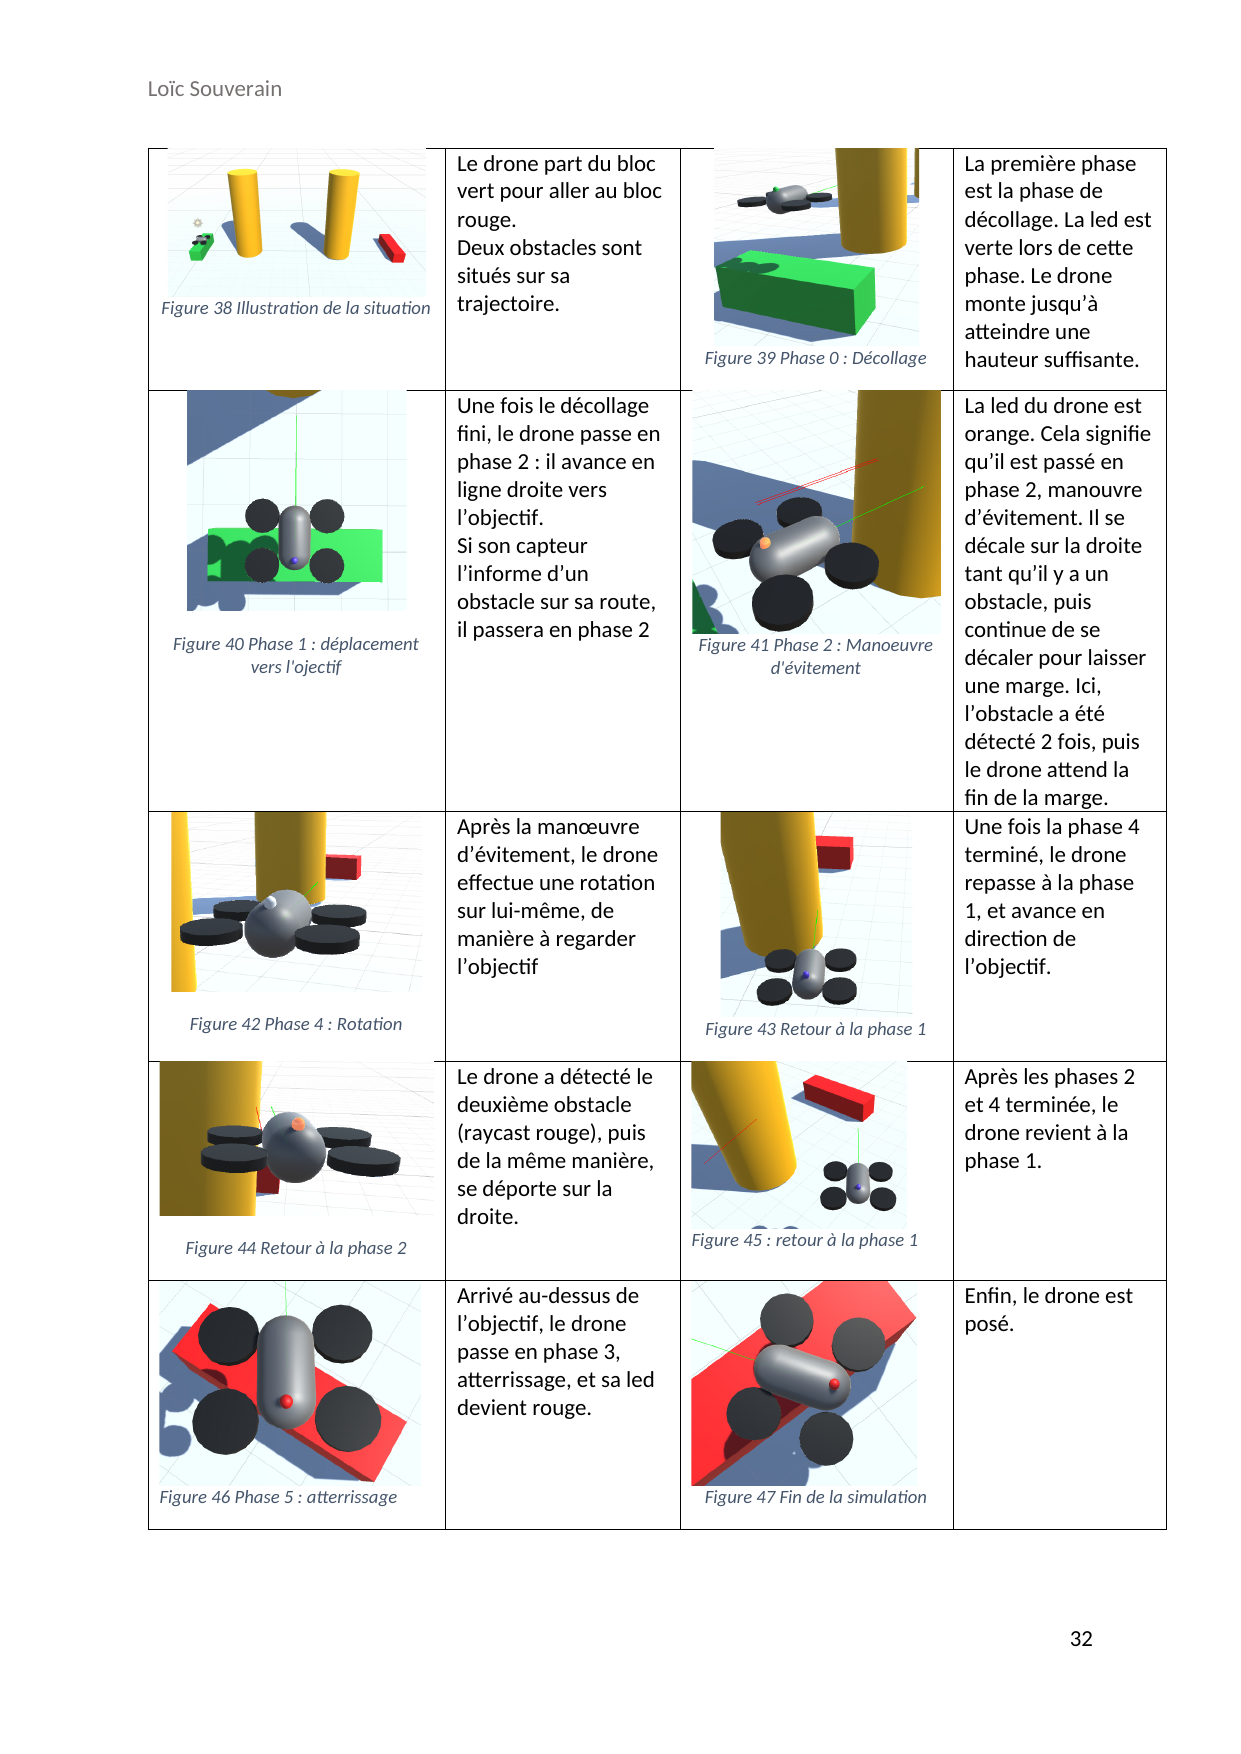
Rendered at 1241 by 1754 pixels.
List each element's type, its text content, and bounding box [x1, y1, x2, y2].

table_cell Figure 41 Phase 2 : Manoeuvre d'évitement [681, 391, 953, 811]
table_cell Figure 42 Phase 4 : Rotation [149, 812, 445, 1061]
table_cell Figure 46 Phase 5 : atterrissage [149, 1281, 445, 1529]
table_cell Une fois le décollage fini, le drone passe en phase 2 : il avance en ligne droite vers l’objectif. Si son capteur l’informe d’un obstacle sur sa route, il passera en phase 2 [446, 391, 680, 811]
table_cell Arrivé au-dessus de l’objectif, le drone passe en phase 3, atterrissage, et sa led devient rouge. [446, 1281, 680, 1529]
picture [187, 390, 407, 611]
picture [167, 148, 426, 297]
table_cell La led du drone est orange. Cela signifie qu’il est passé en phase 2, manouvre d’évitement. Il se décale sur la droite tant qu’il y a un obstacle, puis continue de se décaler pour laisser une marge. Ici, l’obstacle a été détecté 2 fois, puis le drone attend la fin de la marge. [954, 391, 1166, 811]
table_cell Figure 43 Retour à la phase 1 [681, 812, 953, 1061]
picture [159, 1061, 435, 1216]
table_cell Figure 40 Phase 1 : déplacement vers l'ojectif [149, 391, 445, 811]
table_cell Le drone a détecté le deuxième obstacle (raycast rouge), puis de la même manière, se déporte sur la droite. [446, 1062, 680, 1280]
picture [692, 390, 941, 634]
picture [691, 1061, 908, 1229]
table_cell Une fois la phase 4 terminé, le drone repasse à la phase 1, et avance en direction de l’objectif. [954, 812, 1166, 1061]
picture [159, 1281, 421, 1486]
table_header Le drone part du bloc vert pour aller au bloc rouge. Deux obstacles sont situés sur sa trajectoire. [446, 149, 680, 390]
table_header Figure 38 Illustration de la situation [149, 149, 445, 390]
table_cell Après les phases 2 et 4 terminée, le drone revient à la phase 1. [954, 1062, 1166, 1280]
table_cell Figure 44 Retour à la phase 2 [149, 1062, 445, 1280]
table_header Figure 39 Phase 0 : Décollage [681, 149, 953, 390]
table_cell Figure 45 : retour à la phase 1 [681, 1062, 953, 1280]
table_header La première phase est la phase de décollage. La led est verte lors de cette phase. Le drone monte jusqu’à atteindre une hauteur suffisante. [954, 149, 1166, 390]
table_cell Après la manœuvre d’évitement, le drone effectue une rotation sur lui-même, de manière à regarder l’objectif [446, 812, 680, 1061]
table_cell Figure 47 Fin de la simulation [681, 1281, 953, 1529]
picture [714, 148, 920, 346]
picture [720, 812, 913, 1017]
table_cell Enfin, le drone est posé. [954, 1281, 1166, 1529]
picture [171, 812, 423, 992]
picture [691, 1281, 918, 1486]
